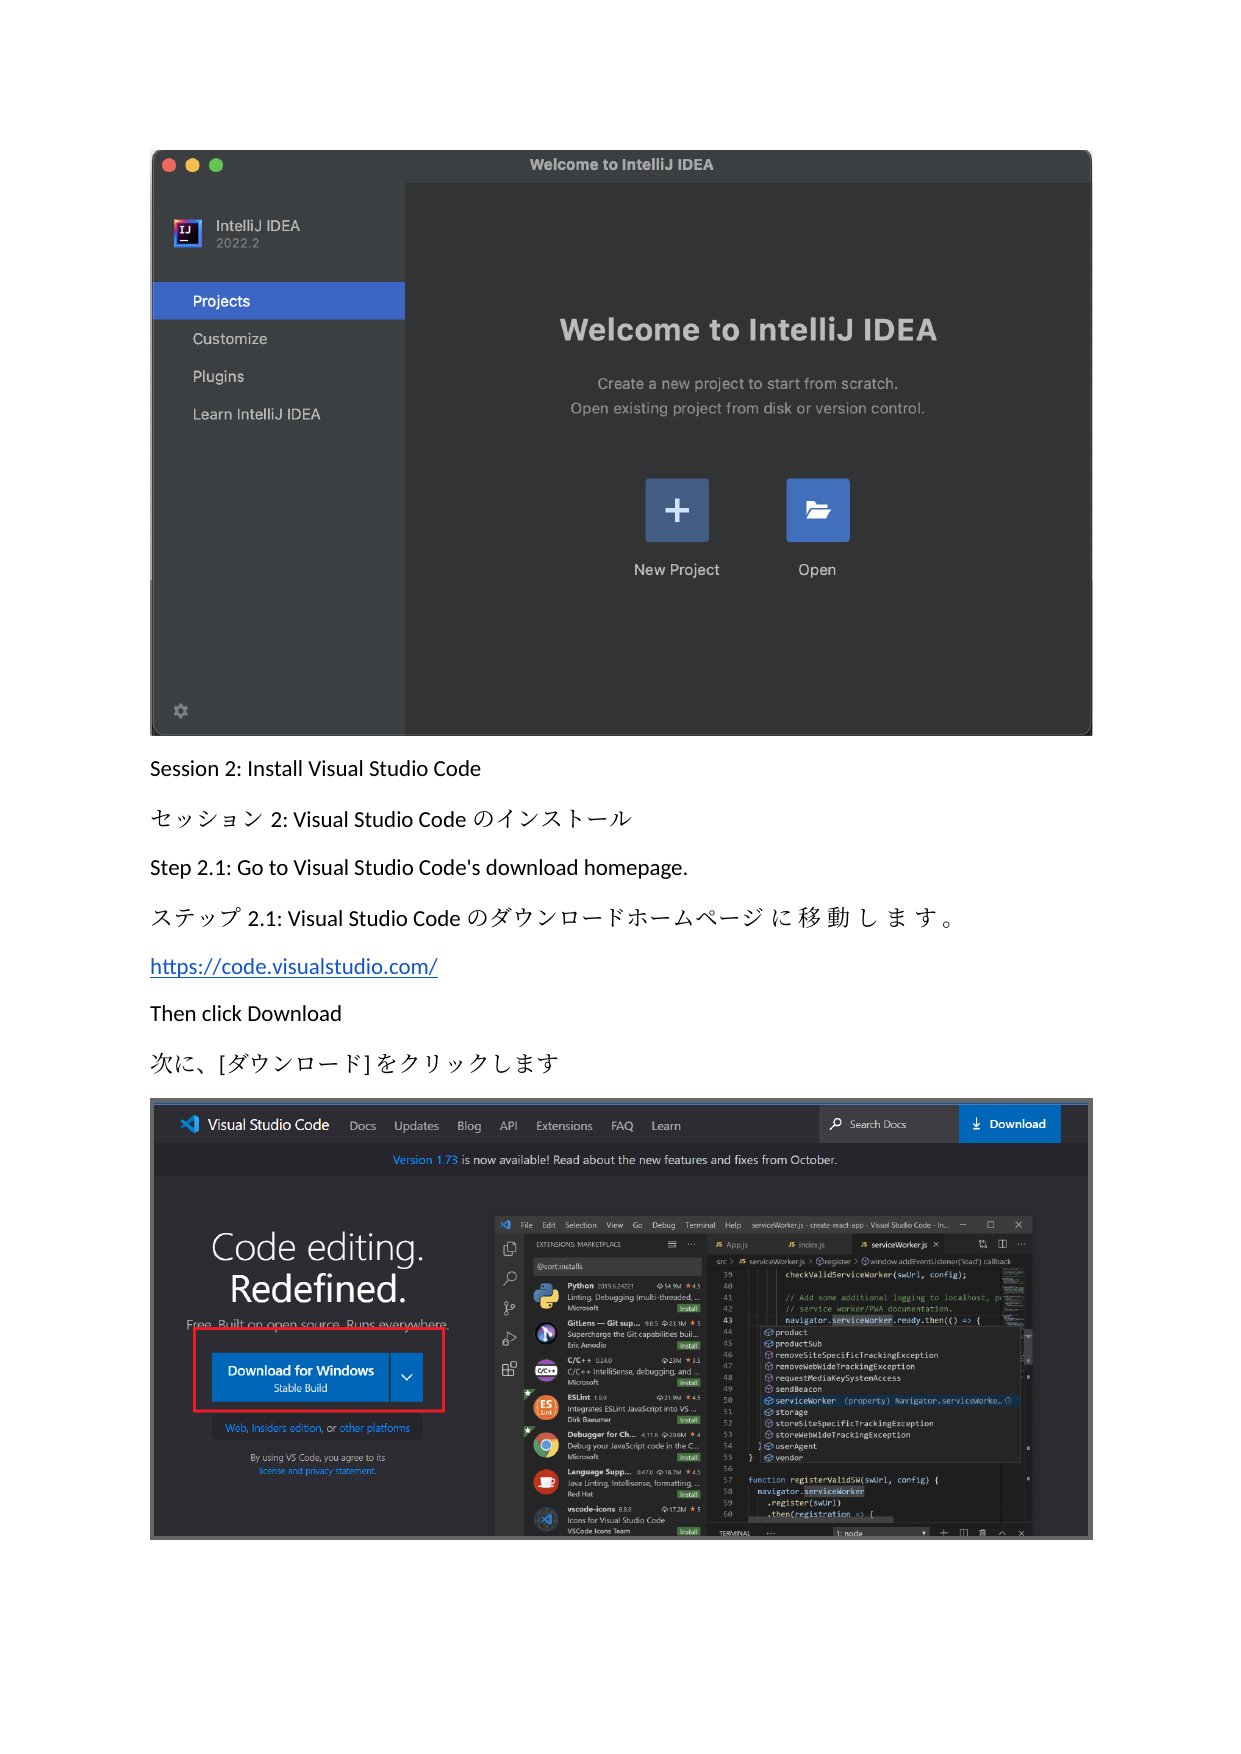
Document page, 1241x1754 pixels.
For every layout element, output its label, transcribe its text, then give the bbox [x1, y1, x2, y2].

text 次に、[ダウンロード] をクリックします [150, 1046, 1093, 1079]
picture [150, 150, 1093, 736]
text Session 2: Install Visual Studio Code [150, 754, 1093, 782]
text ステップ 2.1: Visual Studio Code のダウンロードホームページ に 移 動 し ま す 。 [150, 900, 1093, 933]
text Then click Download [150, 999, 1093, 1027]
picture [154, 1103, 1088, 1536]
text Step 2.1: Go to Visual Studio Code's download homepage. [150, 853, 1093, 881]
text https://code.visualstudio.com/ [150, 952, 1093, 980]
text セッション 2: Visual Studio Code のインストール [150, 801, 1093, 834]
